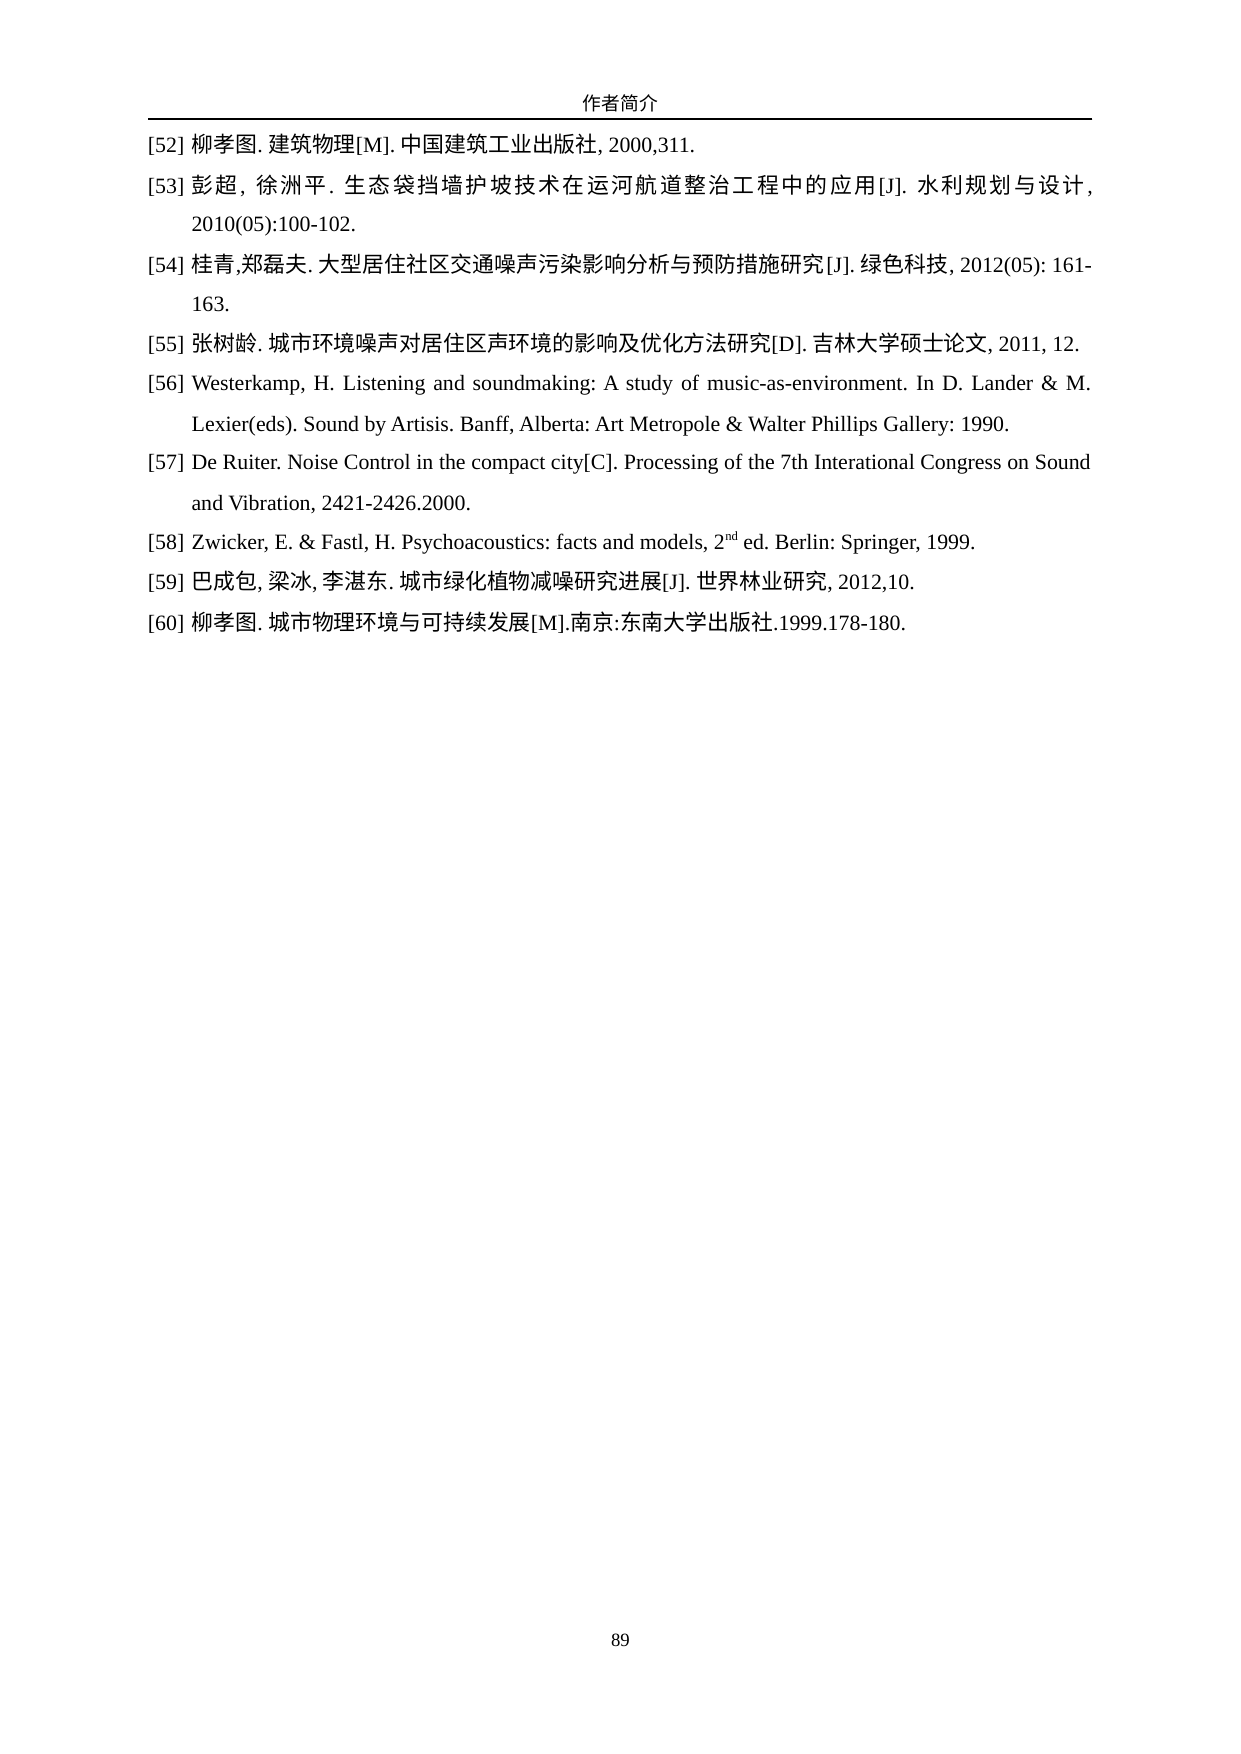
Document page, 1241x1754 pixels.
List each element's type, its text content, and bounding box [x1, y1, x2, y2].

list 彭超, 徐洲平. 生态袋挡墙护坡技术在运河航道整治工程中的应用[J]. 水利规划与设计, 2010(05):100-102. [148, 167, 1092, 240]
list 巴成包, 梁冰, 李湛东. 城市绿化植物减噪研究进展[J]. 世界林业研究, 2012,10. [148, 564, 1092, 596]
list 柳孝图. 建筑物理[M]. 中国建筑工业出版社, 2000,311. [148, 127, 1092, 159]
list De Ruiter. Noise Control in the compact city[C]. Processing of the 7th Interational Congress on Sound and Vibration, 2421-2426.2000. [148, 446, 1092, 519]
list 张树龄. 城市环境噪声对居住区声环境的影响及优化方法研究[D]. 吉林大学硕士论文, 2011, 12. [148, 326, 1092, 358]
list 桂青,郑磊夫. 大型居住社区交通噪声污染影响分析与预防措施研究[J]. 绿色科技, 2012(05): 161-163. [148, 247, 1092, 320]
list Zwicker, E. & Fastl, H. Psychoacoustics: facts and models, 2nd ed. Berlin: Springer, 1999. [148, 525, 1092, 558]
list 柳孝图. 城市物理环境与可持续发展[M].南京:东南大学出版社.1999.178-180. [148, 604, 1092, 637]
list Westerkamp, H. Listening and soundmaking: A study of music-as-environment. In D. Lander & M. Lexier(eds). Sound by Artisis. Banff, Alberta: Art Metropole & Walter Phillips Gallery: 1990. [148, 366, 1092, 439]
